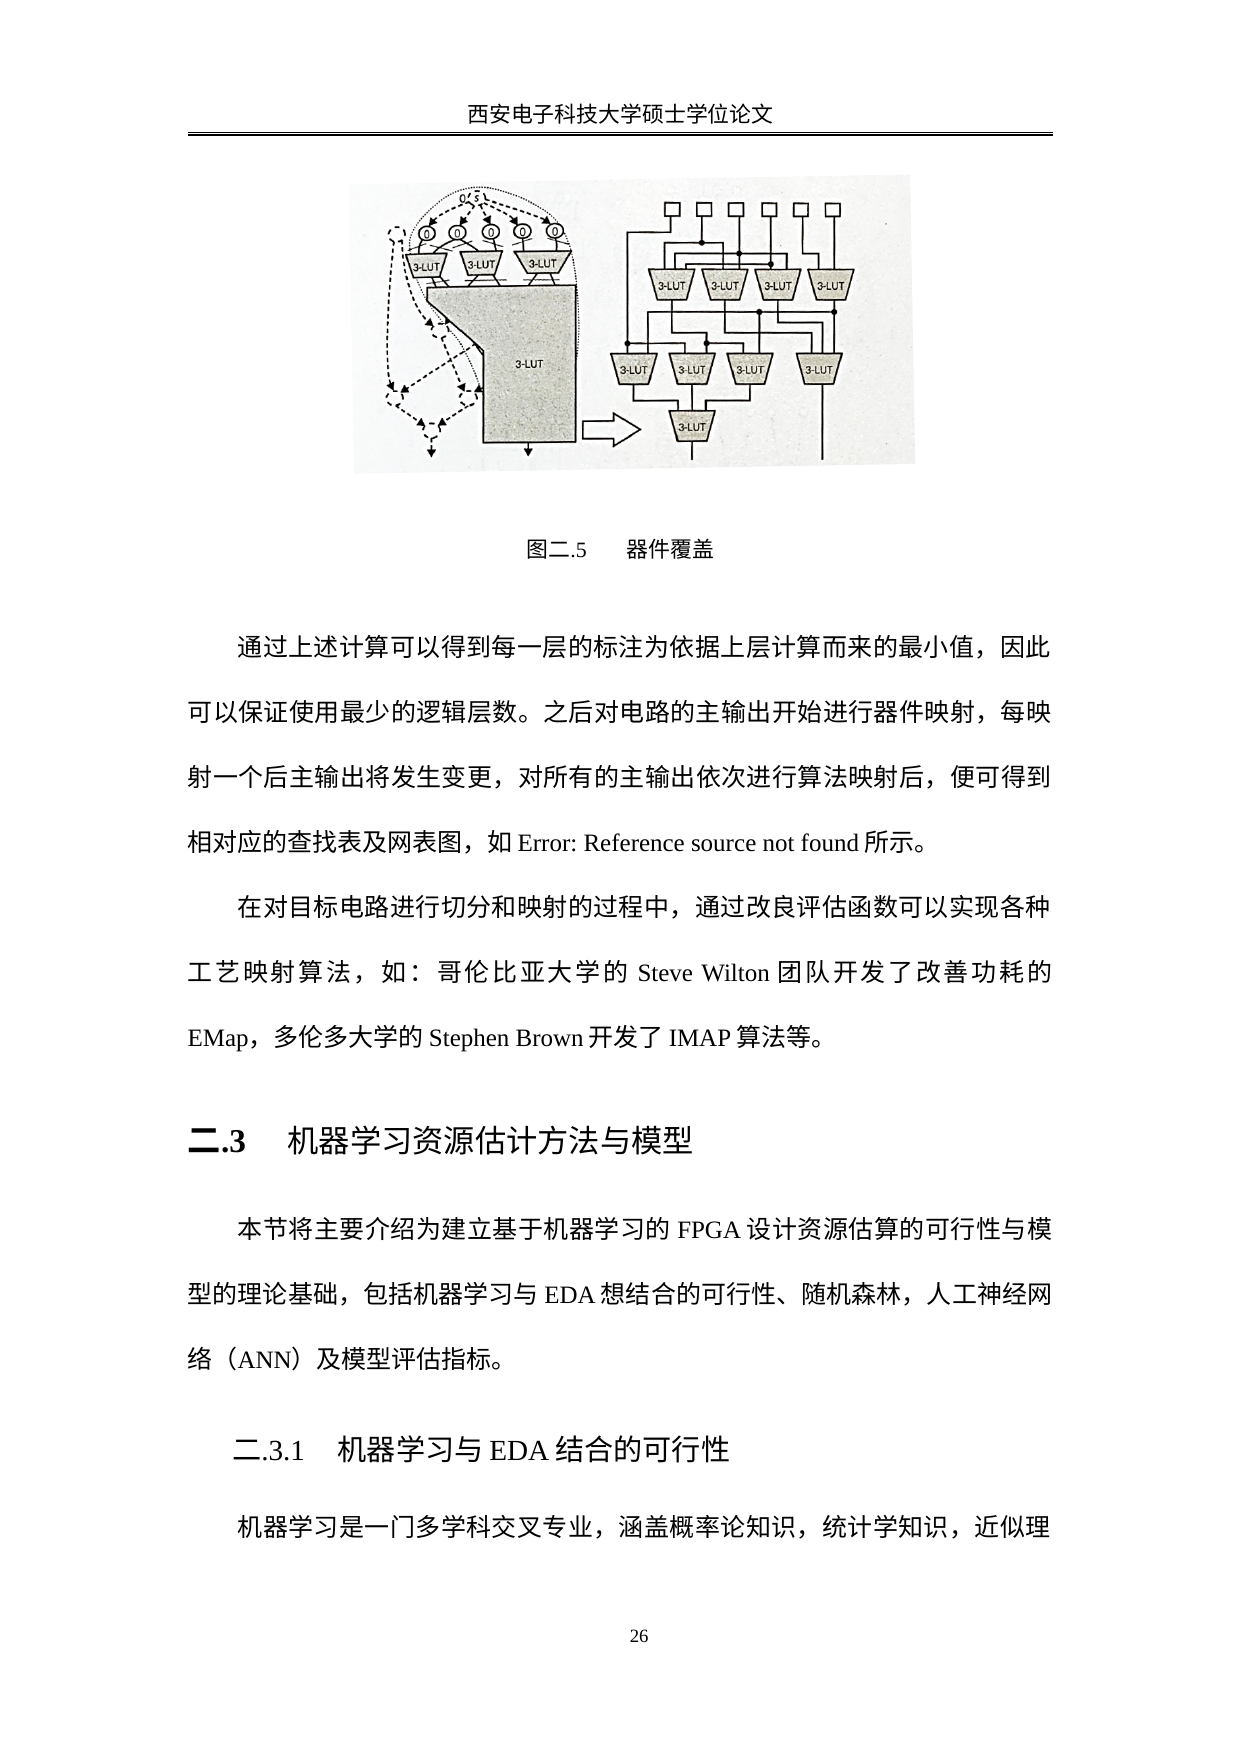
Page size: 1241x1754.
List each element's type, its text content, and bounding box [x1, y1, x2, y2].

text 本节将主要介绍为建立基于机器学习的FPGA设计资源估算的可行性与模型的理论基础，包括机器学习与EDA想结合的可行性、随机森林，人工神经网络（ANN）及模型评估指标。 [187, 1195, 1053, 1390]
text 在对目标电路进行切分和映射的过程中，通过改良评估函数可以实现各种工艺映射算法，如：哥伦比亚大学的Steve Wilton团队开发了改善功耗的EMap，多伦多大学的Stephen Brown开发了IMAP算法等。 [187, 873, 1053, 1068]
picture [348, 174, 916, 474]
subtitle 机器学习与EDA结合的可行性 [232, 1415, 1053, 1480]
subtitle 机器学习资源估计方法与模型 [187, 1105, 1053, 1170]
text 器件覆盖 [187, 532, 1053, 564]
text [187, 1493, 1053, 1558]
